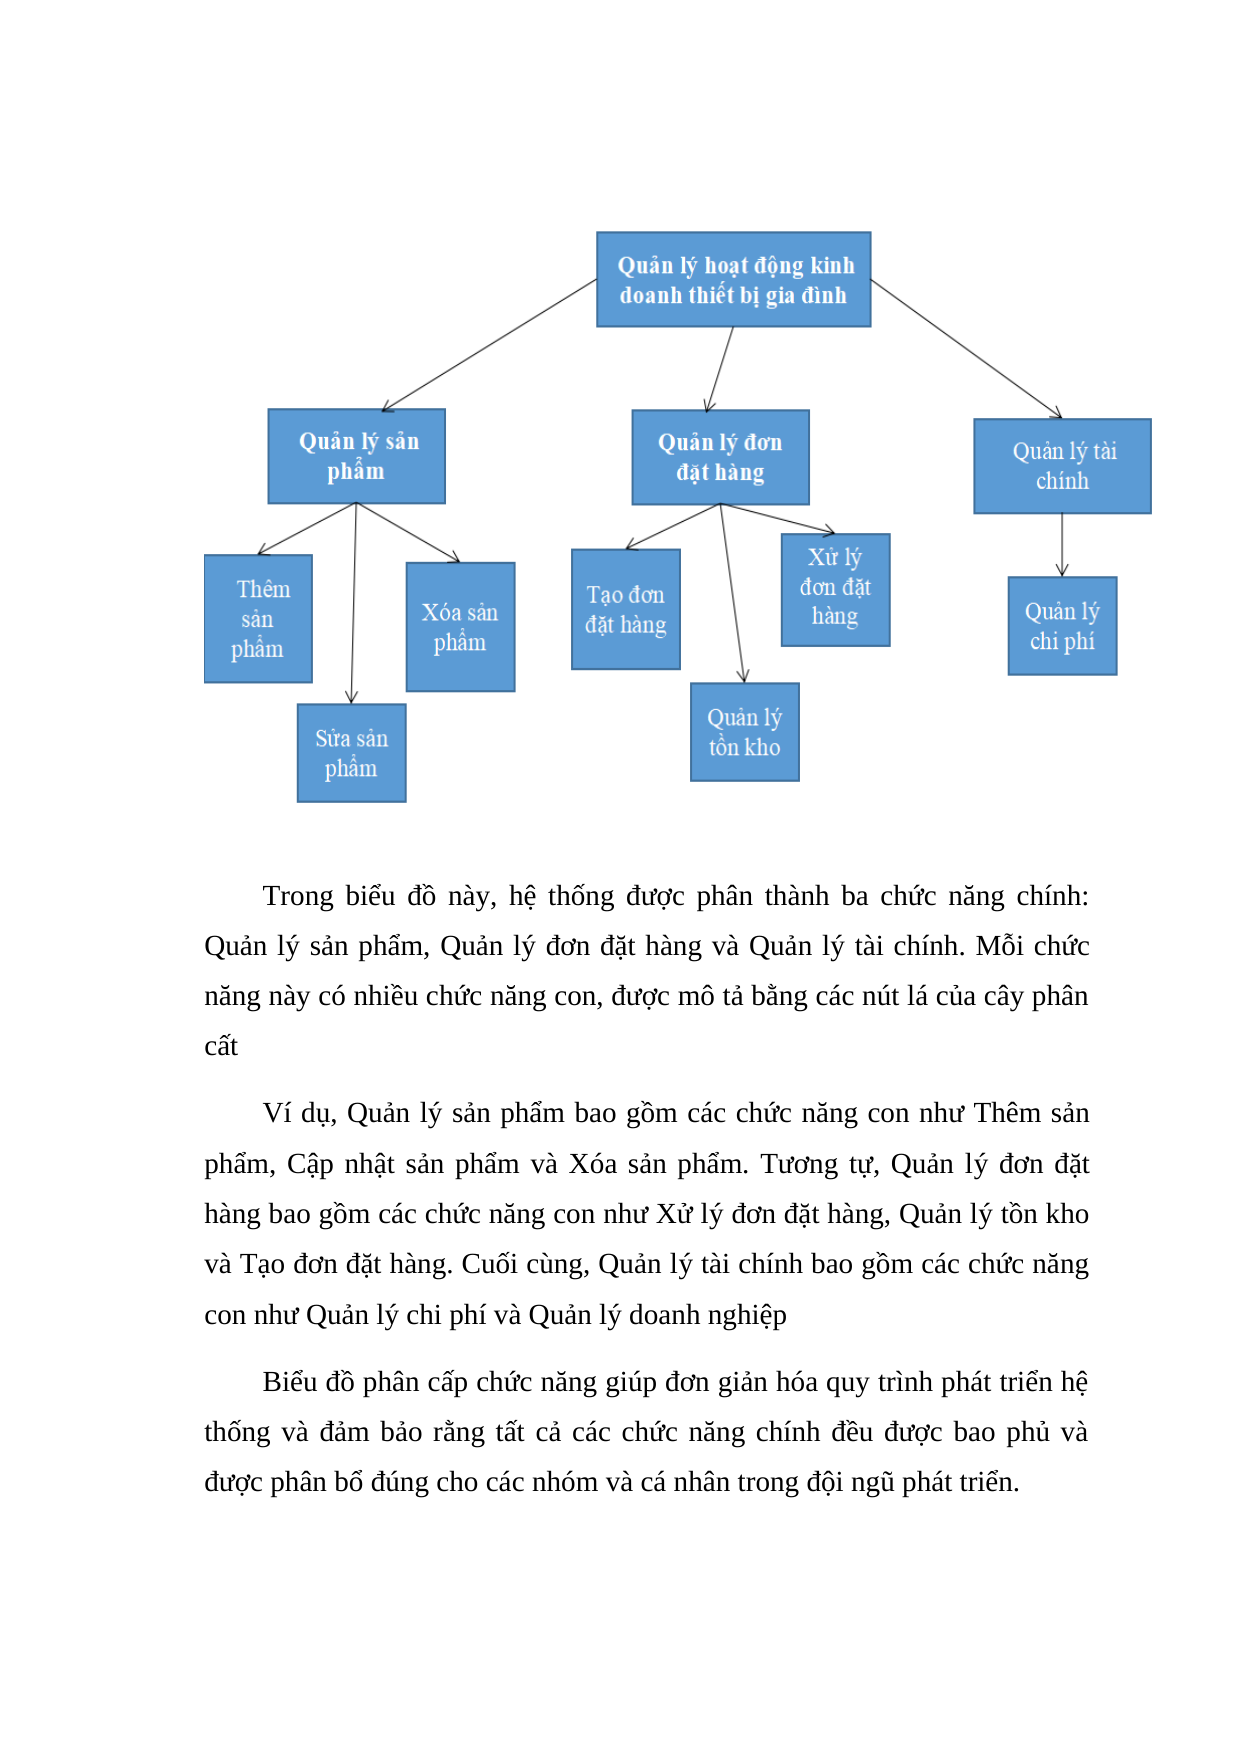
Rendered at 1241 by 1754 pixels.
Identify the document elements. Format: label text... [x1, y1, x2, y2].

text Biểu đồ phân cấp chức năng giúp đơn giản hóa quy trình phát triển hệ thống và đảm bảo rằng tất cả các chức năng chính đều được bao phủ và được phân bổ đúng cho các nhóm và cá nhân trong đội ngũ phát triển. [204, 1364, 1090, 1498]
text Ví dụ, Quản lý sản phẩm bao gồm các chức năng con như Thêm sản phẩm, Cập nhật sản phẩm và Xóa sản phẩm. Tương tự, Quản lý đơn đặt hàng bao gồm các chức năng con như Xử lý đơn đặt hàng, Quản lý tồn kho và Tạo đơn đặt hàng. Cuối cùng, Quản lý tài chính bao gồm các chức năng con như Quản lý chi phí và Quản lý doanh nghiệp [204, 1096, 1090, 1330]
picture [204, 196, 1162, 846]
text Trong biểu đồ này, hệ thống được phân thành ba chức năng chính: Quản lý sản phẩm, Quản lý đơn đặt hàng và Quản lý tài chính. Mỗi chức năng này có nhiều chức năng con, được mô tả bằng các nút lá của cây phân cất [204, 878, 1090, 1062]
